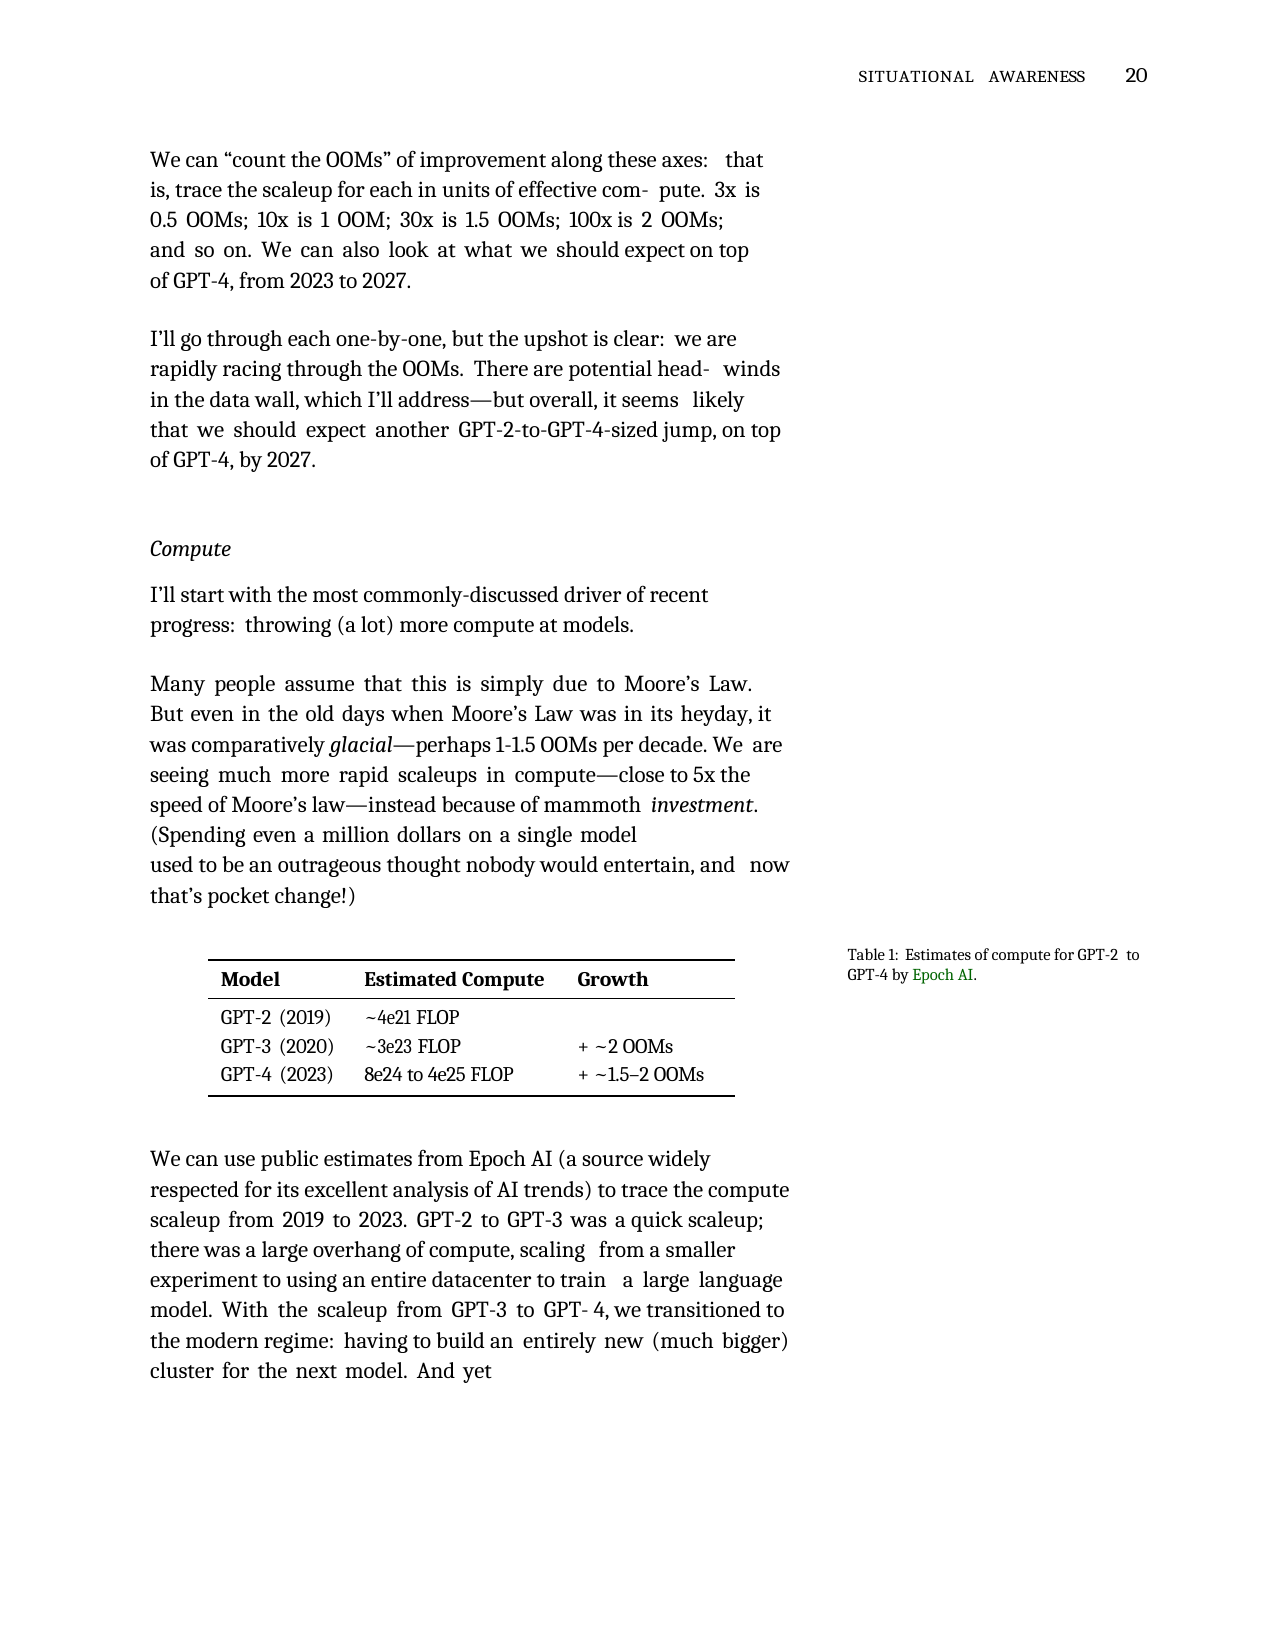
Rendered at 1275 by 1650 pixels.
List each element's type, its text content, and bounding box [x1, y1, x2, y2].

table_header Model [208, 961, 352, 998]
table_cell 8e24 to 4e25 FLOP [352, 1061, 565, 1095]
table_cell ~4e21 FLOP ~3e23 FLOP [352, 999, 565, 1061]
text used to be an outrageous thought nobody would entertain, and now that’s pocket change!) [150, 852, 796, 909]
text Many people assume that this is simply due to Moore’s Law. But even in the old days when Moore’s Law was in its heyday, it was comparatively glacial—perhaps 1-1.5 OOMs per decade. We are seeing much more rapid scaleups in compute—close to 5x the speed of Moore’s law—instead because of mammoth investment. (Spending even a million dollars on a single model [150, 671, 785, 848]
text We can use public estimates from Epoch AI (a source widely respected for its excellent analysis of AI trends) to trace the compute scaleup from 2019 to 2023. GPT-2 to GPT-3 was a quick scaleup; there was a large overhang of compute, scaling from a smaller experiment to using an entire datacenter to train a large language model. With the scaleup from GPT-3 to GPT- 4, we transitioned to the modern regime: having to build an entirely new (much bigger) cluster for the next model. And yet [150, 1146, 796, 1384]
table_header Estimated Compute [352, 961, 565, 998]
text Table 1: Estimates of compute for GPT-2 to GPT-4 by Epoch AI. [847, 945, 1142, 984]
text I’ll start with the most commonly-discussed driver of recent progress: throwing (a lot) more compute at models. [150, 582, 754, 638]
text We can “count the OOMs” of improvement along these axes: that is, trace the scaleup for each in units of effective com- pute. 3x is 0.5 OOMs; 10x is 1 OOM; 30x is 1.5 OOMs; 100x is 2 OOMs; and so on. We can also look at what we should expect on top of GPT-4, from 2023 to 2027. [150, 147, 765, 294]
table_header Growth [565, 961, 735, 998]
table_cell + ~2 OOMs [565, 999, 735, 1061]
table_cell + ~1.5–2 OOMs [565, 1061, 735, 1095]
table_cell GPT-4 (2023) [208, 1061, 352, 1095]
table_cell GPT-2 (2019) GPT-3 (2020) [208, 999, 352, 1061]
text Compute [150, 535, 1158, 562]
text I’ll go through each one-by-one, but the upshot is clear: we are rapidly racing through the OOMs. There are potential head- winds in the data wall, which I’ll address—but overall, it seems likely that we should expect another GPT-2-to-GPT-4-sized jump, on top of GPT-4, by 2027. [150, 326, 785, 473]
